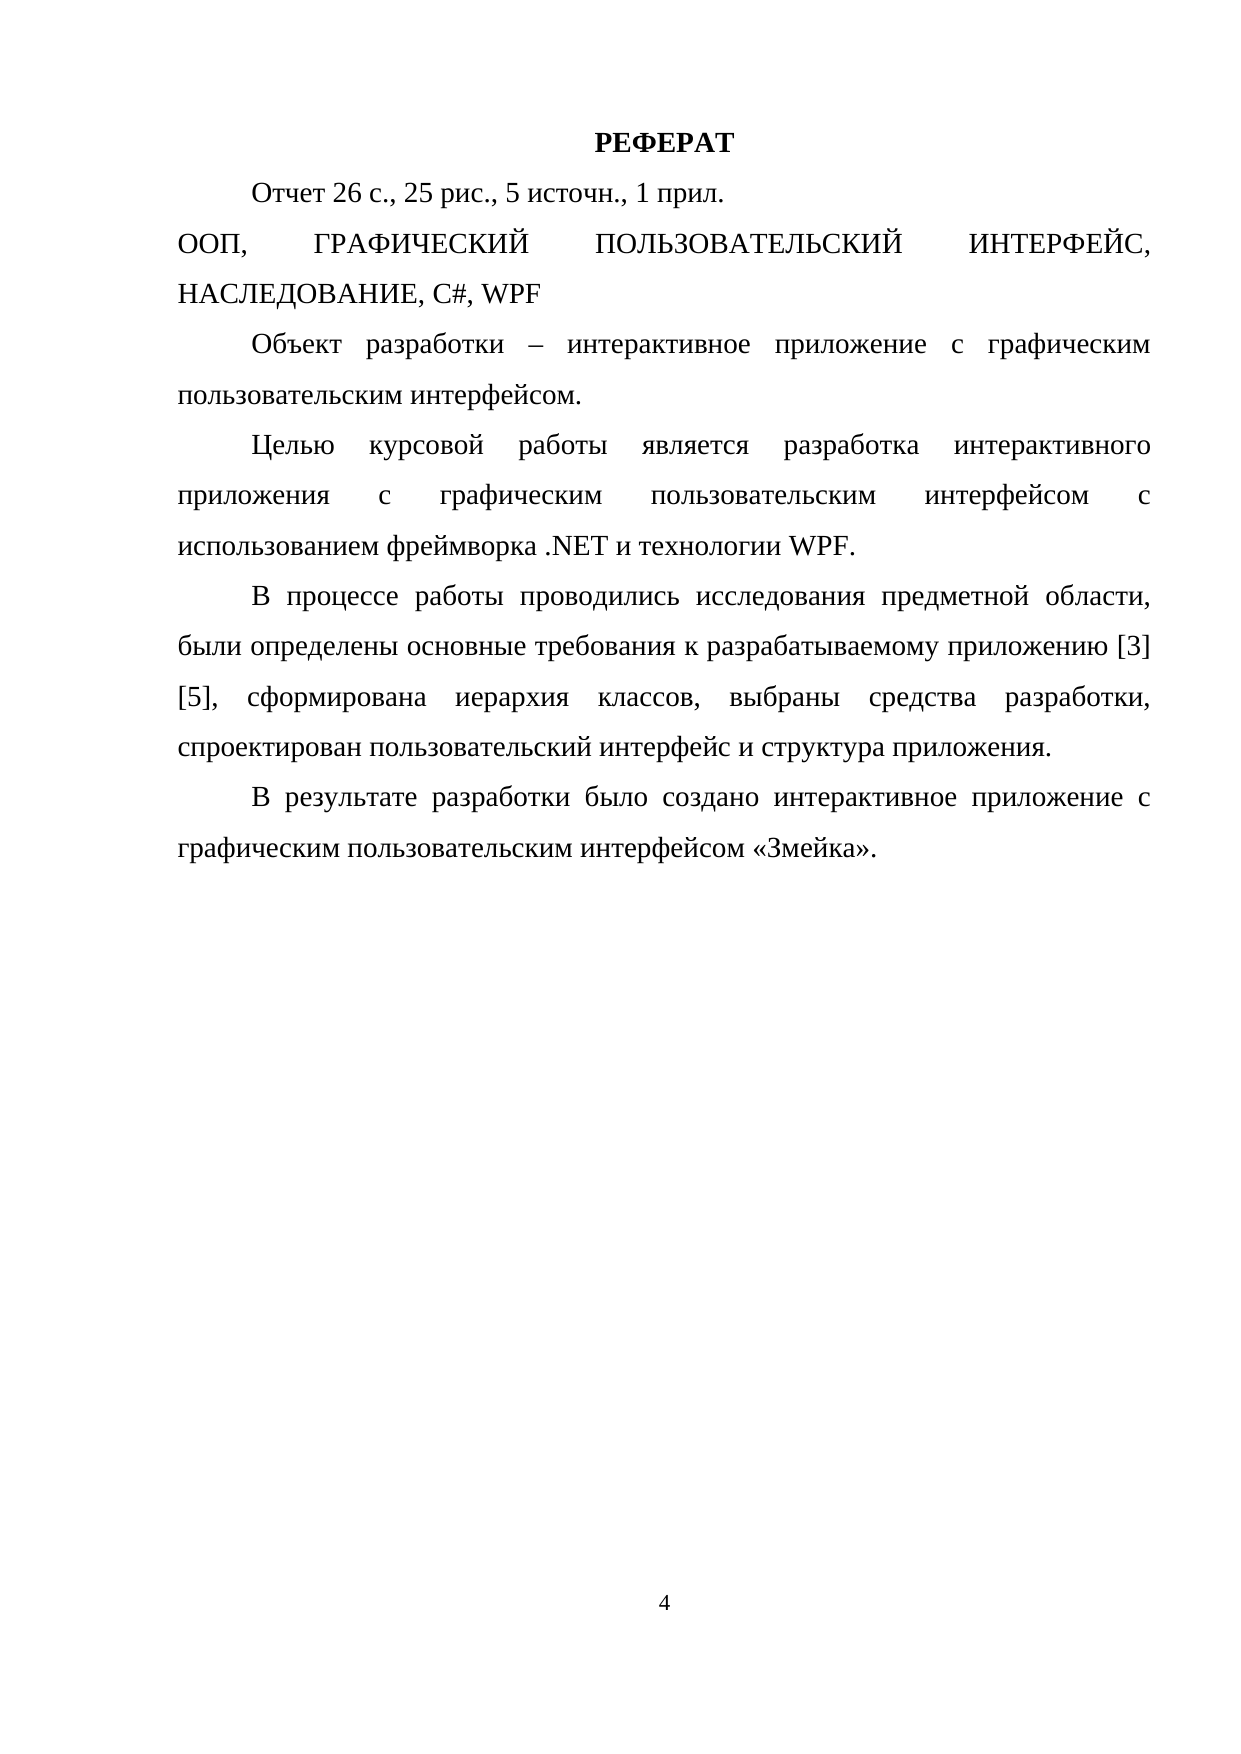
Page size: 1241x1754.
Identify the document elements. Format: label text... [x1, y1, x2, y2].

text В результате разработки было создано интерактивное приложение с графическим пользовательским интерфейсом «Змейка». [177, 779, 1152, 863]
text В процессе работы проводились исследования предметной области, были определены основные требования к разрабатываемому приложению [3][5], сформирована иерархия классов, выбраны средства разработки, спроектирован пользовательский интерфейс и структура приложения. [177, 578, 1152, 763]
text Объект разработки – интерактивное приложение с графическим пользовательским интерфейсом. [177, 327, 1152, 410]
text Целью курсовой работы является разработка интерактивного приложения с графическим пользовательским интерфейсом с использованием фреймворка .NET и технологии WPF. [177, 427, 1152, 561]
text РЕФЕРАТ [177, 125, 1152, 159]
text ООП, ГРАФИЧЕСКИЙ ПОЛЬЗОВАТЕЛЬСКИЙ ИНТЕРФЕЙС, НАСЛЕДОВАНИЕ, C#, WPF [177, 226, 1152, 310]
text Отчет 26 с., 25 рис., 5 источн., 1 прил. [177, 176, 1152, 209]
